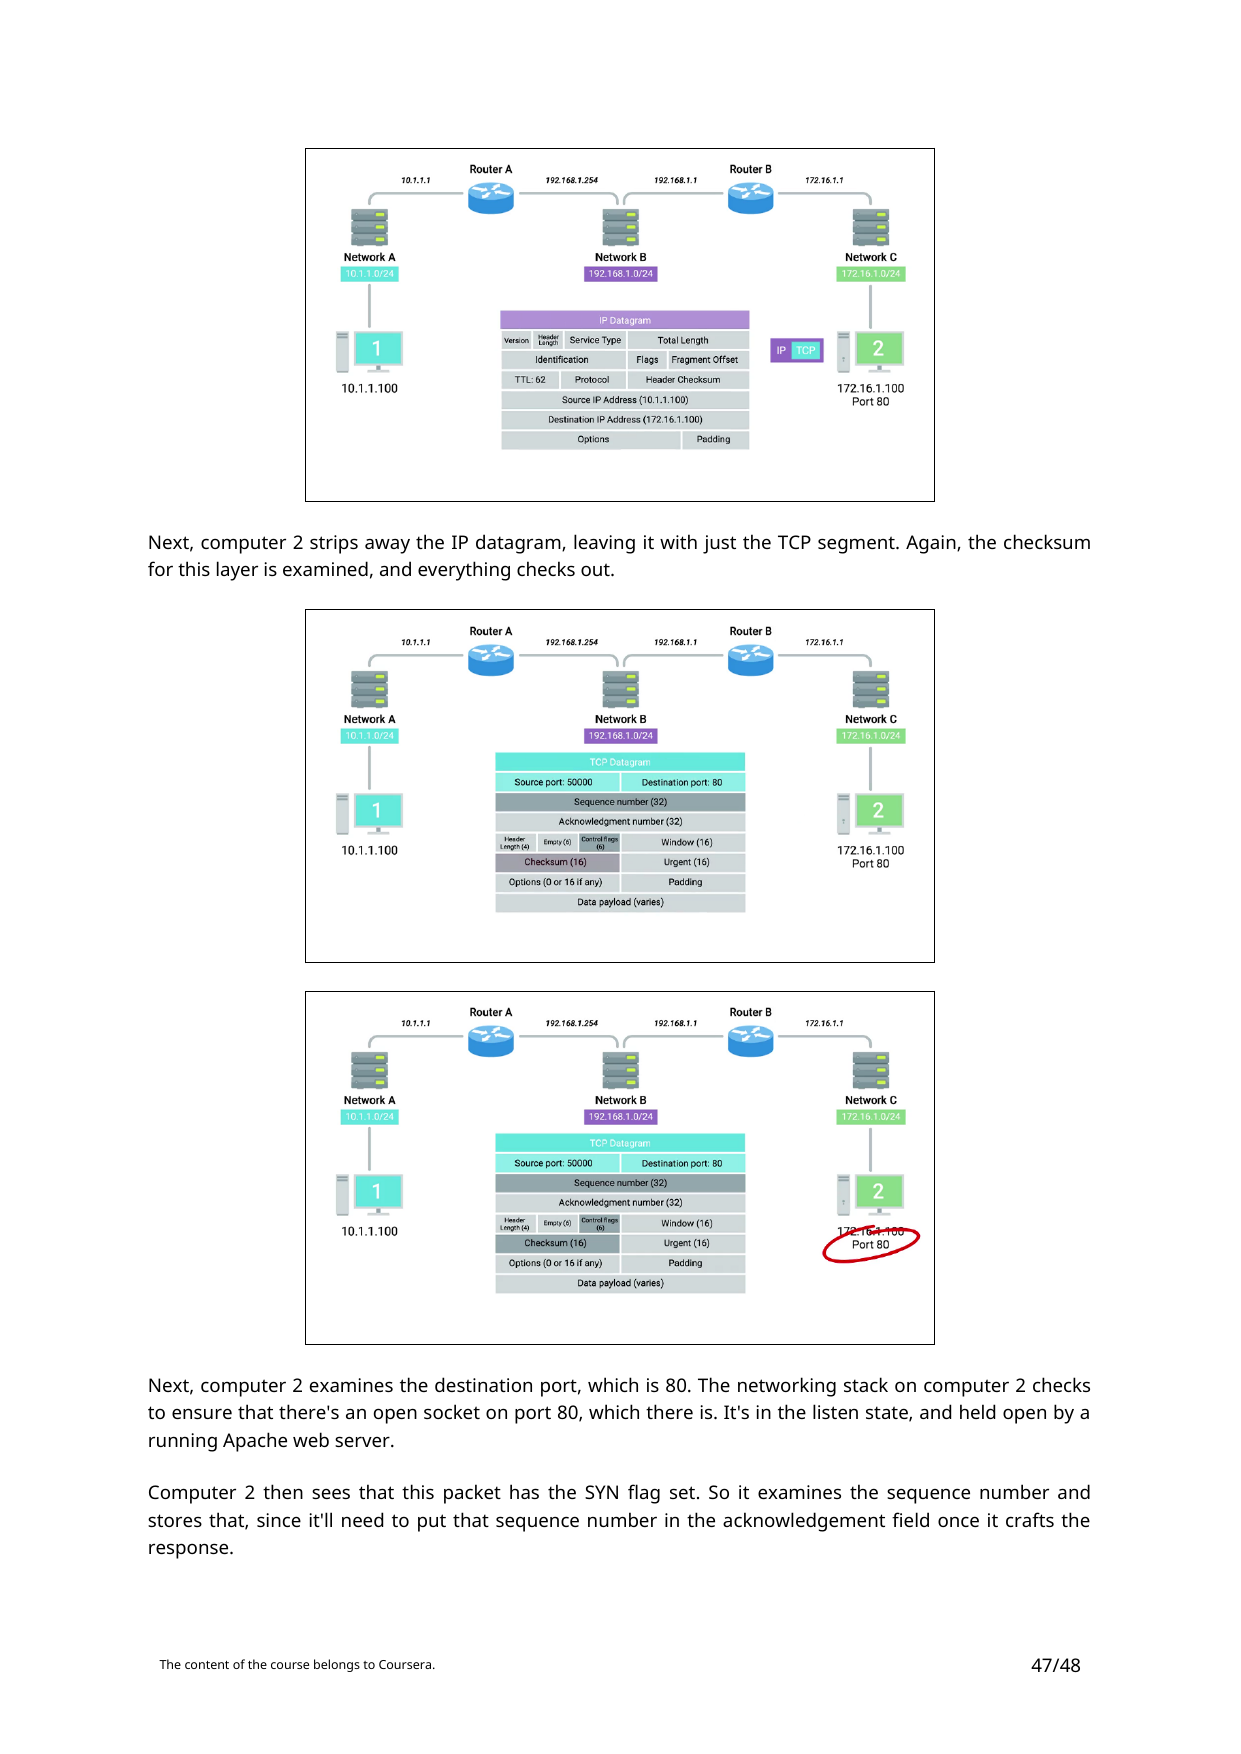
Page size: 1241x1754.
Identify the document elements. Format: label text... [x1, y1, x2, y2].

picture [306, 992, 934, 1344]
picture [306, 610, 934, 962]
text Next, computer 2 strips away the IP datagram, leaving it with just the TCP segment. Again, the checksum for this layer is examined, and everything checks out. [148, 529, 1093, 582]
picture [306, 149, 934, 501]
text Next, computer 2 examines the destination port, which is 80. The networking stack on computer 2 checks to ensure that there's an open socket on port 80, which there is. It's in the listen state, and held open by a running Apache web server. [148, 1372, 1093, 1452]
text Computer 2 then sees that this packet has the SYN flag set. So it examines the sequence number and stores that, since it'll need to put that sequence number in the acknowledgement field once it crafts the response. [148, 1479, 1093, 1560]
